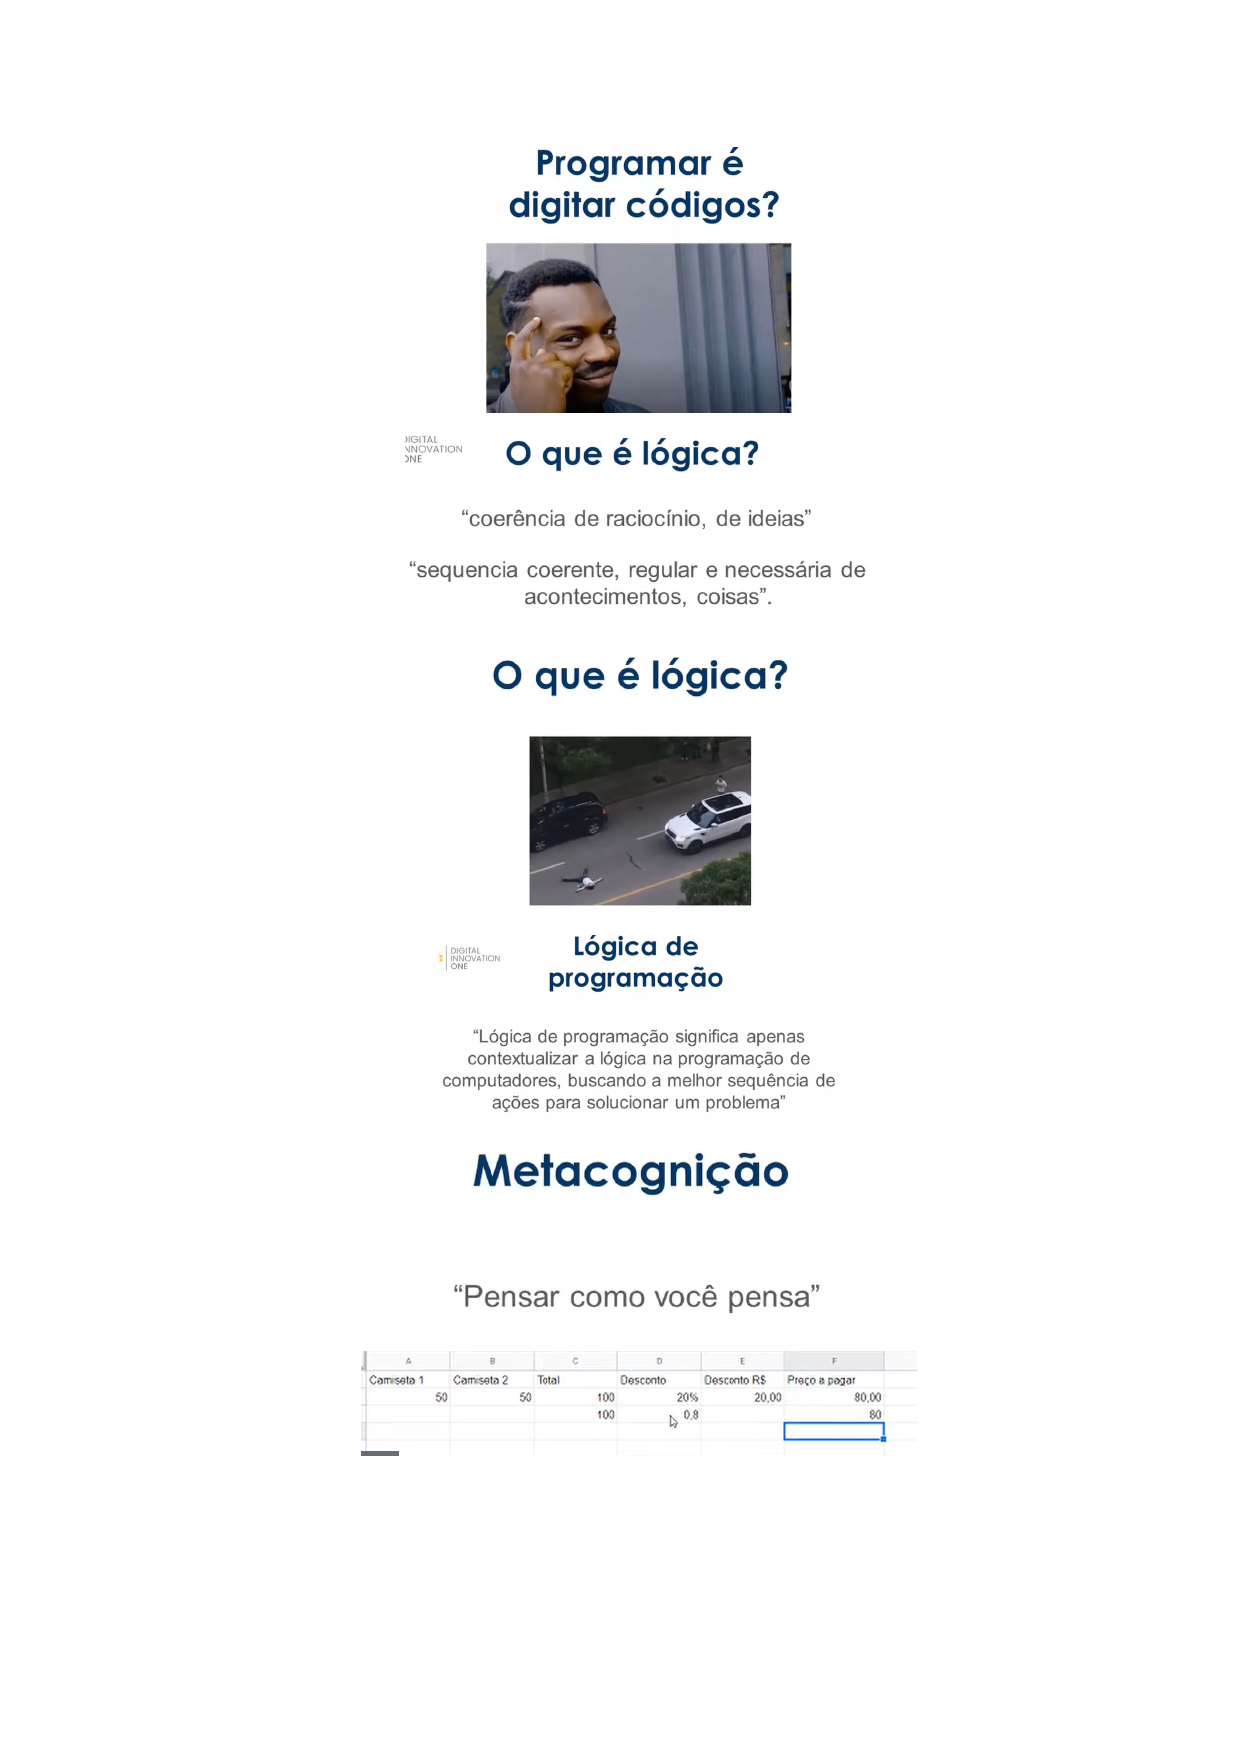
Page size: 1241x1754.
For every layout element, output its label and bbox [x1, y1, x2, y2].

picture [486, 147, 792, 413]
picture [361, 1351, 917, 1456]
picture [405, 431, 873, 620]
picture [476, 638, 802, 916]
picture [438, 1139, 839, 1333]
picture [439, 935, 839, 1121]
